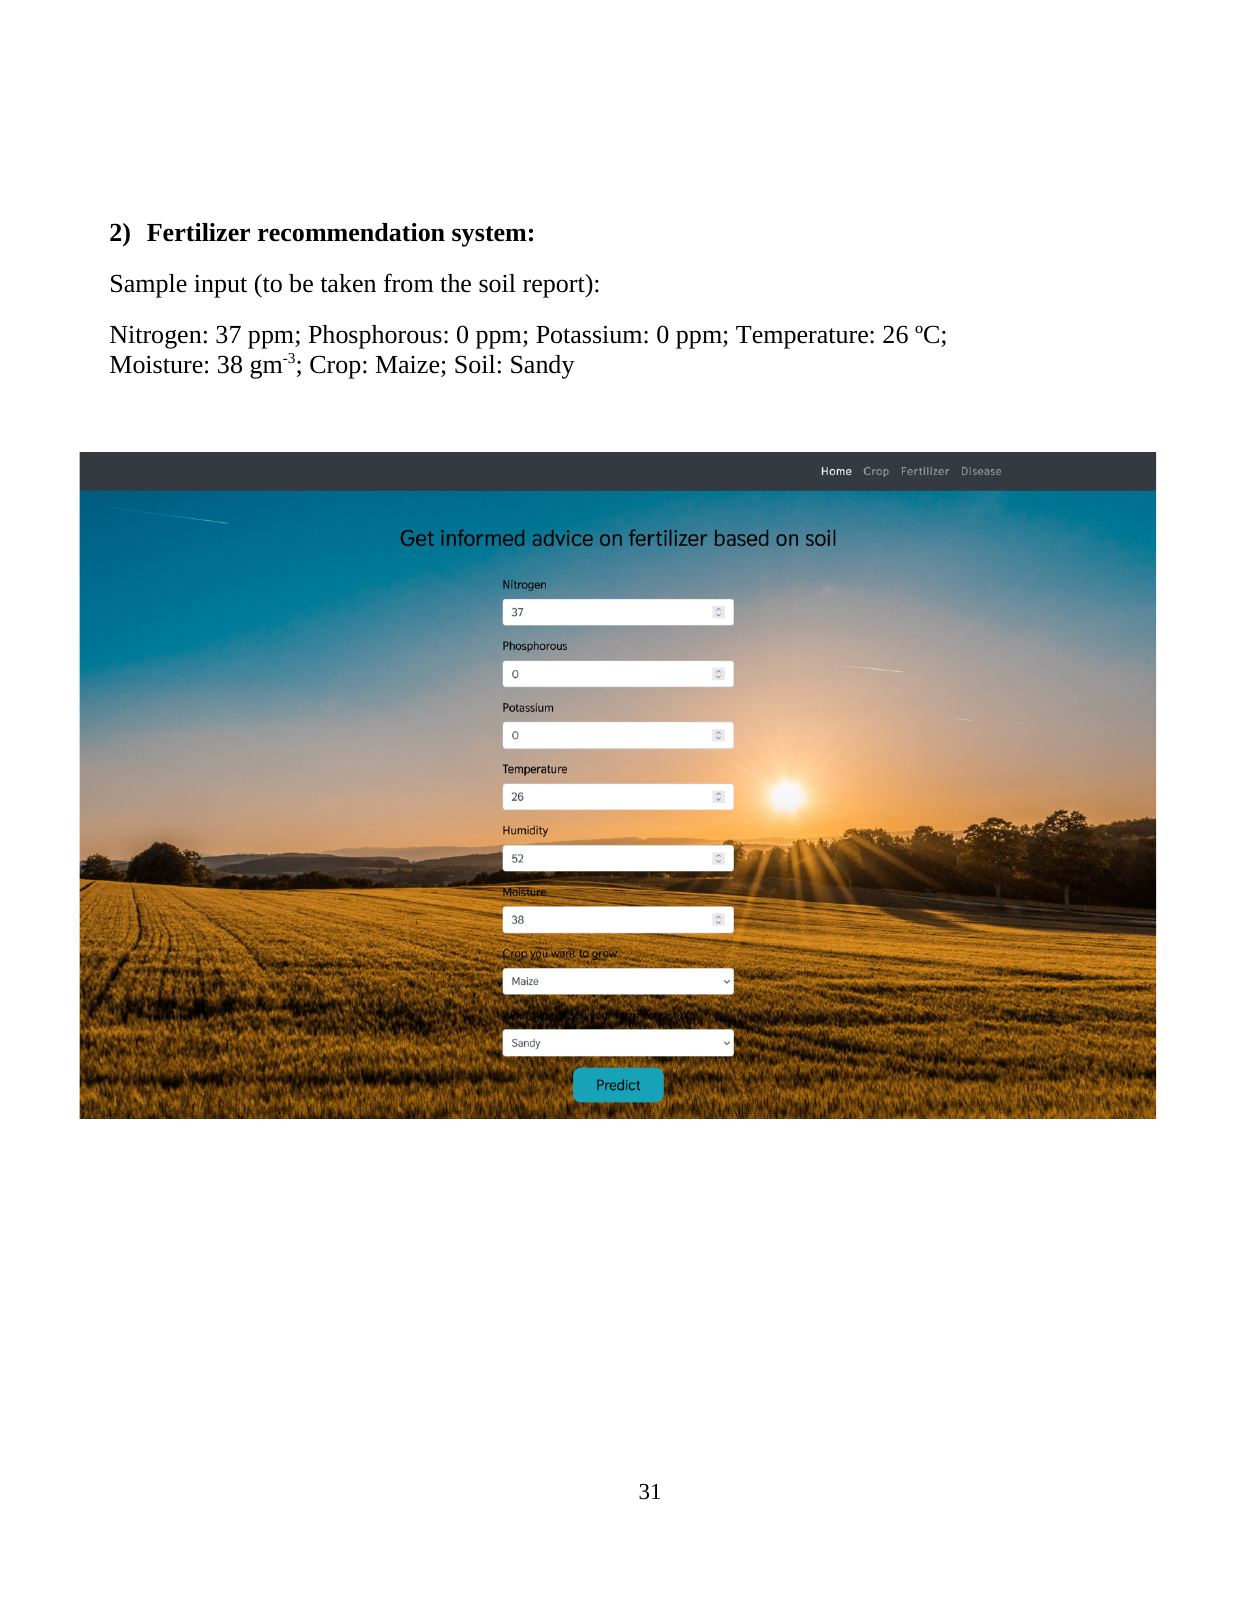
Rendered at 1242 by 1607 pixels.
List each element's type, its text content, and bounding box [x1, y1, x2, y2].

list Fertilizer recommendation system: [109, 217, 1143, 247]
text Sample input (to be taken from the soil report): [109, 268, 1143, 298]
text Nitrogen: 37 ppm; Phosphorous: 0 ppm; Potassium: 0 ppm; Temperature: 26 ºC; Moisture: 38 gm-3; Crop: Maize; Soil: Sandy [109, 319, 1143, 379]
picture [79, 452, 1157, 1119]
